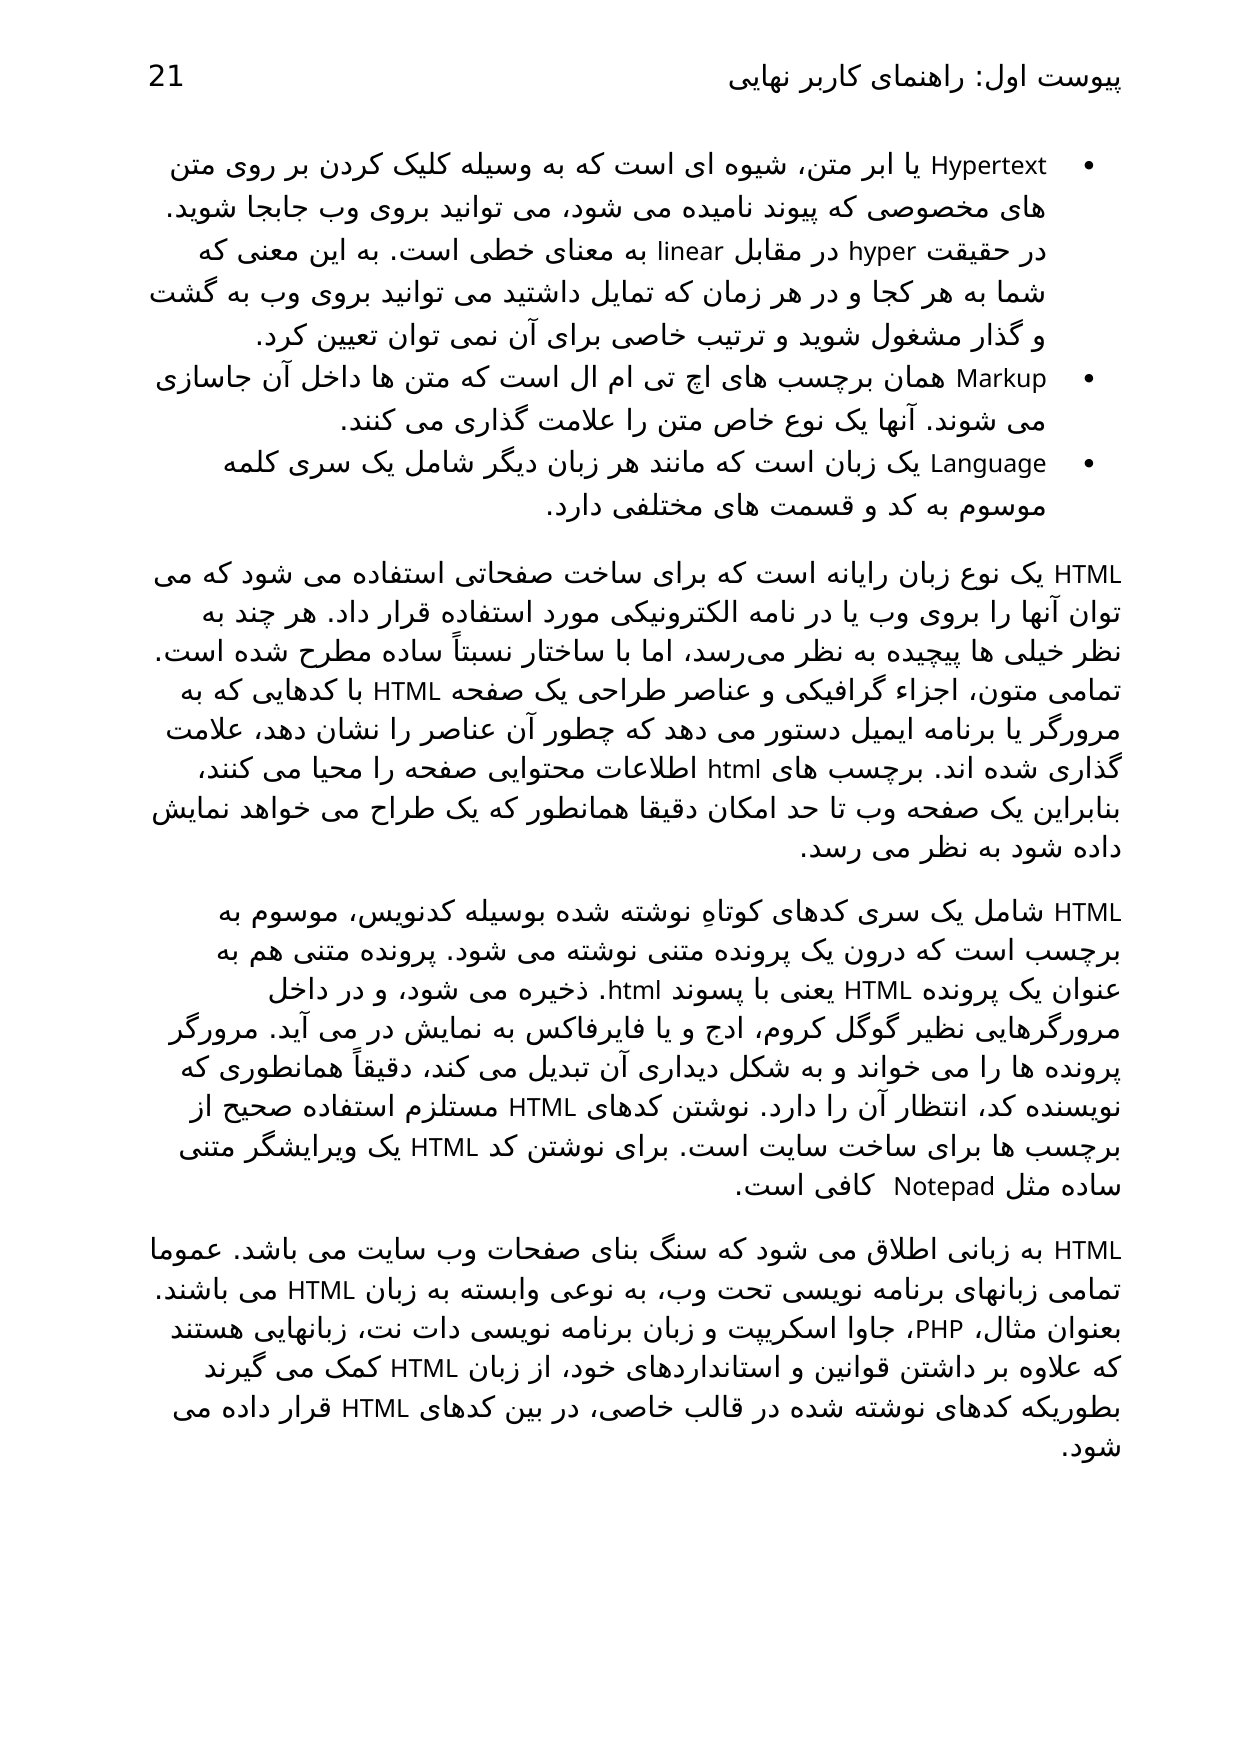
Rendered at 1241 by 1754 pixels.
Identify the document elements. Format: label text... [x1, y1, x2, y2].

list Language یک زبان است که مانند هر زبان دیگر شامل یک سری کلمه موسوم به کد و قسمت های مختلفی دارد. [148, 446, 1084, 522]
list Markup همان برچسب های اچ تی ام ال است که متن ها داخل آن جاسازی می شوند. آنها یک نوع خاص متن را علامت گذاری می کنند. [148, 361, 1084, 437]
list Hypertext یا ابر متن، شیوه ای است که به وسیله کلیک کردن بر روی متن های مخصوصی که پیوند نامیده می شود، می توانید بروی وب جابجا شوید. در حقیقت hyper در مقابل linear به معنای خطی است. به این معنی که شما به هر کجا و در هر زمان که تمایل داشتید می توانید بروی وب به گشت و گذار مشغول شوید و ترتیب خاصی برای آن نمی توان تعیین کرد. [148, 148, 1084, 352]
text HTML به زبانی اطلاق می شود که سنگ بنای صفحات وب سایت می باشد. عموما تمامی زبانهای برنامه نویسی تحت وب، به نوعی وابسته به زبان HTML می باشند. بعنوان مثال، PHP، جاوا اسکریپت و زبان برنامه نویسی دات نت، زبانهایی هستند که علاوه بر داشتن قوانین و استانداردهای خود، از زبان HTML کمک می گیرند بطوریکه کدهای نوشته شده در قالب خاصی، در بین کدهای HTML قرار داده می شود. [148, 1233, 1122, 1463]
text HTML یک نوع زبان رایانه است که برای ساخت صفحاتی استفاده می شود که می توان آنها را بروی وب یا در نامه الکترونیکی مورد استفاده قرار داد. هر چند به نظر خیلی ها پیچیده به نظر می‌رسد، اما با ساختار نسبتاً ساده مطرح شده است. تمامی متون، اجزاء گرافیکی و عناصر طراحی یک صفحه HTML با کدهایی که به مرورگر یا برنامه ایمیل دستور می دهد که چطور آن عناصر را نشان دهد، علامت گذاری شده اند. برچسب های html اطلاعات محتوایی صفحه را محیا می کنند، بنابراین یک صفحه وب تا حد امکان دقیقا همانطور که یک طراح می خواهد نمایش داده شود به نظر می رسد. [148, 556, 1122, 864]
text HTML شامل یک سری کدهای کوتاهِ نوشته شده بوسیله کدنویس، موسوم به برچسب است که درون یک پرونده متنی نوشته می شود. پرونده متنی هم به عنوان یک پرونده HTML یعنی با پسوند html. ذخیره می شود، و در داخل مرورگرهایی نظیر گوگل کروم، ادج و یا فایرفاکس به نمایش در می آید. مرورگر پرونده ها را می خواند و به شکل دیداری آن تبدیل می کند، دقیقاً همانطوری که نویسنده کد، انتظار آن را دارد. نوشتن کدهای HTML مستلزم استفاده صحیح از برچسب ها برای ساخت سایت است. برای نوشتن کد HTML یک ویرایشگر متنی ساده مثل Notepad کافی است. [148, 894, 1122, 1203]
